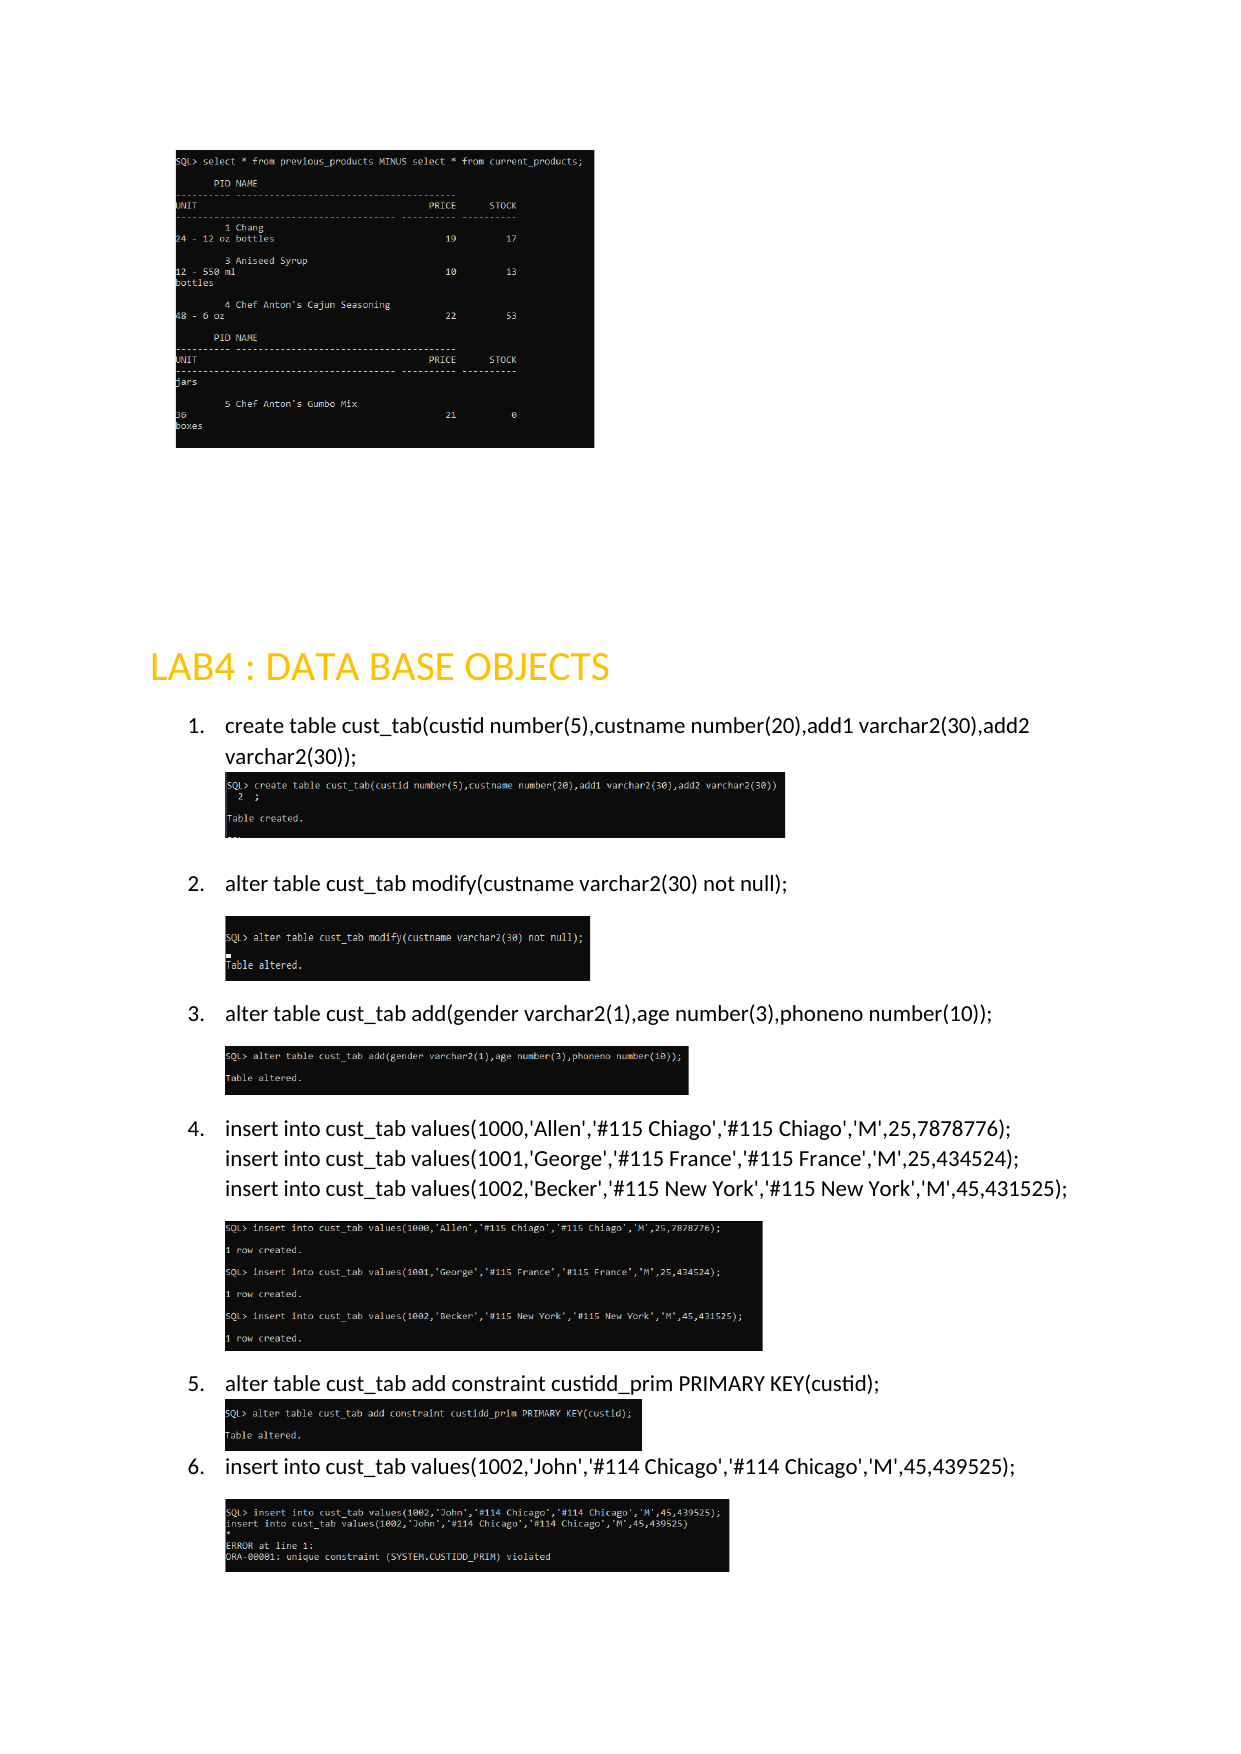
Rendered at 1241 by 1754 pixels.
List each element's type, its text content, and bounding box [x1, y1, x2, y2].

list insert into cust_tab values(1001,'George','#115 France','#115 France','M',25,434524); [225, 1144, 1090, 1172]
text LAB4 : DATA BASE OBJECTS [150, 640, 1090, 691]
picture [225, 916, 591, 981]
list insert into cust_tab values(1002,'Becker','#115 New York','#115 New York','M',45,431525); [225, 1174, 1090, 1202]
picture [225, 1046, 689, 1095]
list alter table cust_tab add constraint custidd_prim PRIMARY KEY(custid); [187, 1369, 1090, 1397]
picture [175, 150, 595, 448]
picture [225, 772, 786, 838]
list alter table cust_tab modify(custname varchar2(30) not null); [187, 869, 1090, 897]
list create table cust_tab(custid number(5),custname number(20),add1 varchar2(30),add2 varchar2(30)); [187, 712, 1090, 770]
picture [225, 1221, 763, 1351]
list insert into cust_tab values(1002,'John','#114 Chicago','#114 Chicago','M',45,439525); [187, 1452, 1090, 1480]
picture [225, 1399, 642, 1451]
list alter table cust_tab add(gender varchar2(1),age number(3),phoneno number(10)); [187, 999, 1090, 1027]
list insert into cust_tab values(1000,'Allen','#115 Chiago','#115 Chiago','M',25,7878776); [187, 1114, 1090, 1142]
picture [225, 1499, 730, 1572]
